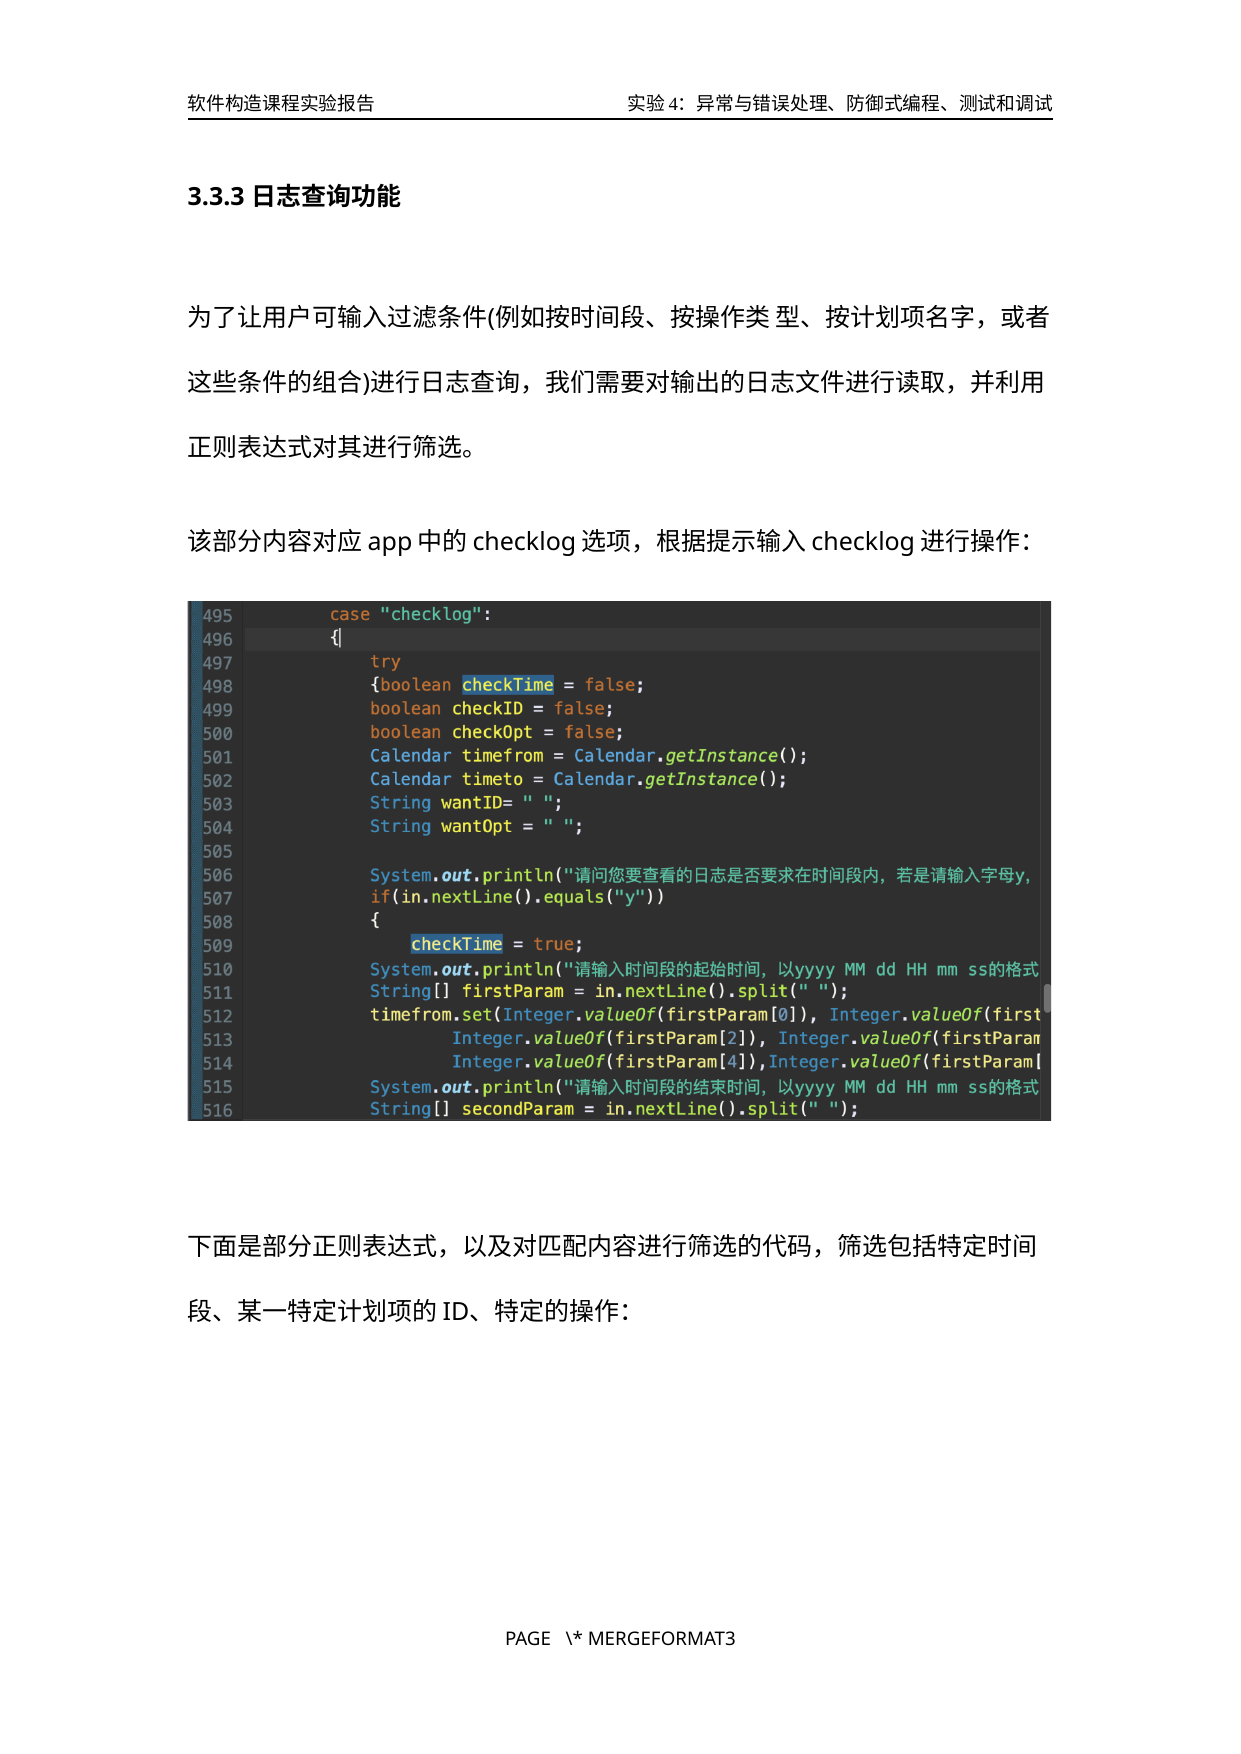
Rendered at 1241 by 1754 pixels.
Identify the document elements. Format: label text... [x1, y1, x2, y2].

text 为了让用户可输入过滤条件(例如按时间段、按操作类 型、按计划项名字，或者这些条件的组合)进行日志查询，我们需要对输出的日志文件进行读取，并利用正则表达式对其进行筛选。 [187, 283, 1053, 478]
picture [187, 601, 1052, 1121]
text 下面是部分正则表达式，以及对匹配内容进行筛选的代码，筛选包括特定时间段、某一特定计划项的ID、特定的操作： [187, 1212, 1053, 1342]
text 该部分内容对应app中的checklog选项，根据提示输入checklog进行操作： [187, 507, 1053, 572]
subtitle 日志查询功能 [187, 162, 1053, 227]
